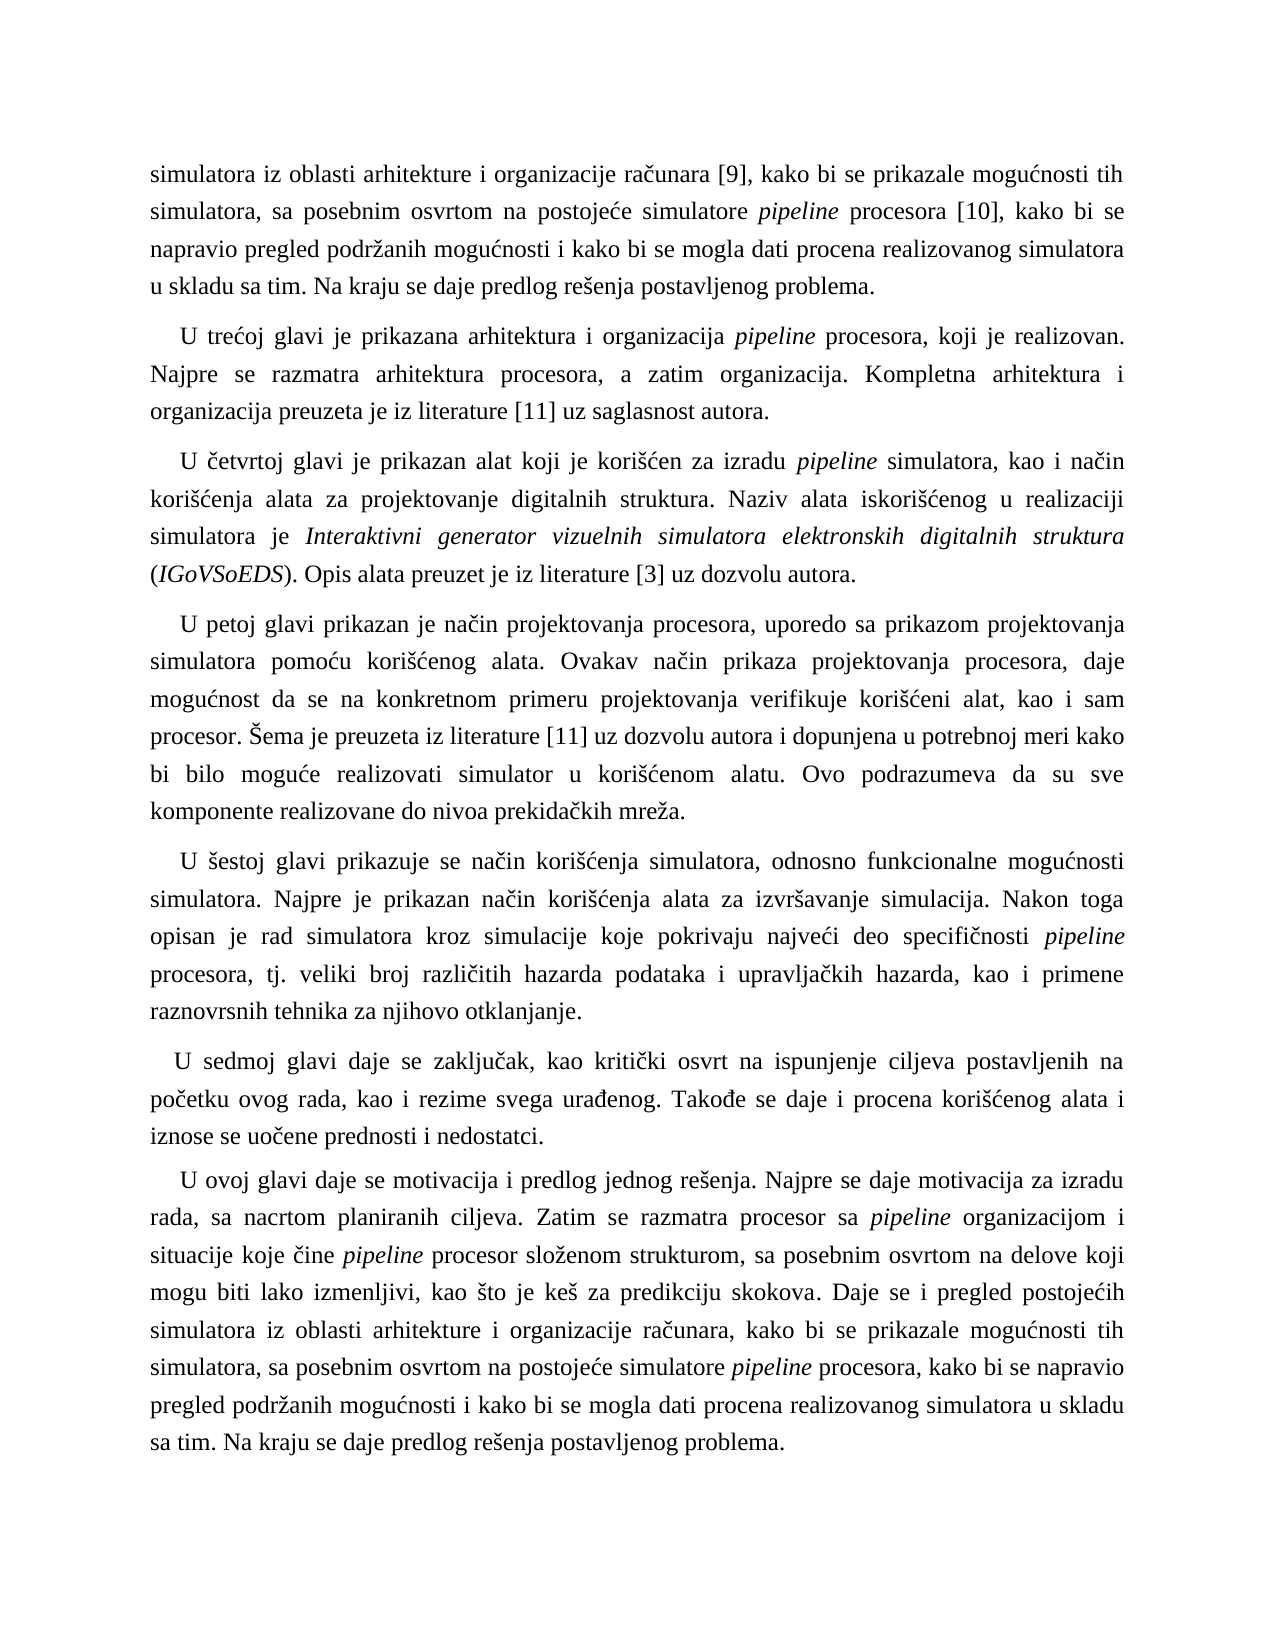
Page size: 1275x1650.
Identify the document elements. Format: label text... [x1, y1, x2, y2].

text U sedmoj glavi daje se zaključak, kao kritički osvrt na ispunjenje ciljeva postavljenih na početku ovog rada, kao i rezime svega urađenog. Takođe se daje i procena korišćenog alata i iznose se uočene prednosti i nedostatci. [150, 1037, 1125, 1150]
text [150, 150, 1125, 300]
text U petoj glavi prikazan je način projektovanja procesora, uporedo sa prikazom projektovanja simulatora pomoću korišćenog alata. Ovakav način prikaza projektovanja procesora, daje mogućnost da se na konkretnom primeru projektovanja verifikuje korišćeni alat, kao i sam procesor. Šema je preuzeta iz literature [11] uz dozvolu autora i dopunjena u potrebnoj meri kako bi bilo moguće realizovati simulator u korišćenom alatu. Ovo podrazumeva da su sve komponente realizovane do nivoa prekidačkih mreža. [150, 600, 1125, 825]
text U trećoj glavi je prikazana arhitektura i organizacija pipeline procesora, koji je realizovan. Najpre se razmatra arhitektura procesora, a zatim organizacija. Kompletna arhitektura i organizacija preuzeta je iz literature [11] uz saglasnost autora. [150, 312, 1125, 425]
text U četvrtoj glavi je prikazan alat koji je korišćen za izradu pipeline simulatora, kao i način korišćenja alata za projektovanje digitalnih struktura. Naziv alata iskorišćenog u realizaciji simulatora je Interaktivni generator vizuelnih simulatora elektronskih digitalnih struktura (IGoVSoEDS). Opis alata preuzet je iz literature [3] uz dozvolu autora. [150, 437, 1125, 587]
text U šestoj glavi prikazuje se način korišćenja simulatora, odnosno funkcionalne mogućnosti simulatora. Najpre je prikazan način korišćenja alata za izvršavanje simulacija. Nakon toga opisan je rad simulatora kroz simulacije koje pokrivaju najveći deo specifičnosti pipeline procesora, tj. veliki broj različitih hazarda podataka i upravljačkih hazarda, kao i primene raznovrsnih tehnika za njihovo otklanjanje. [150, 837, 1125, 1025]
text U ovoj glavi daje se motivacija i predlog jednog rešenja. Najpre se daje motivacija za izradu rada, sa nacrtom planiranih ciljeva. Zatim se razmatra procesor sa pipeline organizacijom i situacije koje čine pipeline procesor složenom strukturom, sa posebnim osvrtom na delove koji mogu biti lako izmenljivi, kao što je keš za predikciju skokova. Daje se i pregled postojećih simulatora iz oblasti arhitekture i organizacije računara, kako bi se prikazale mogućnosti tih simulatora, sa posebnim osvrtom na postojeće simulatore pipeline procesora, kako bi se napravio pregled podržanih mogućnosti i kako bi se mogla dati procena realizovanog simulatora u skladu sa tim. Na kraju se daje predlog rešenja postavljenog problema. [150, 1156, 1125, 1456]
